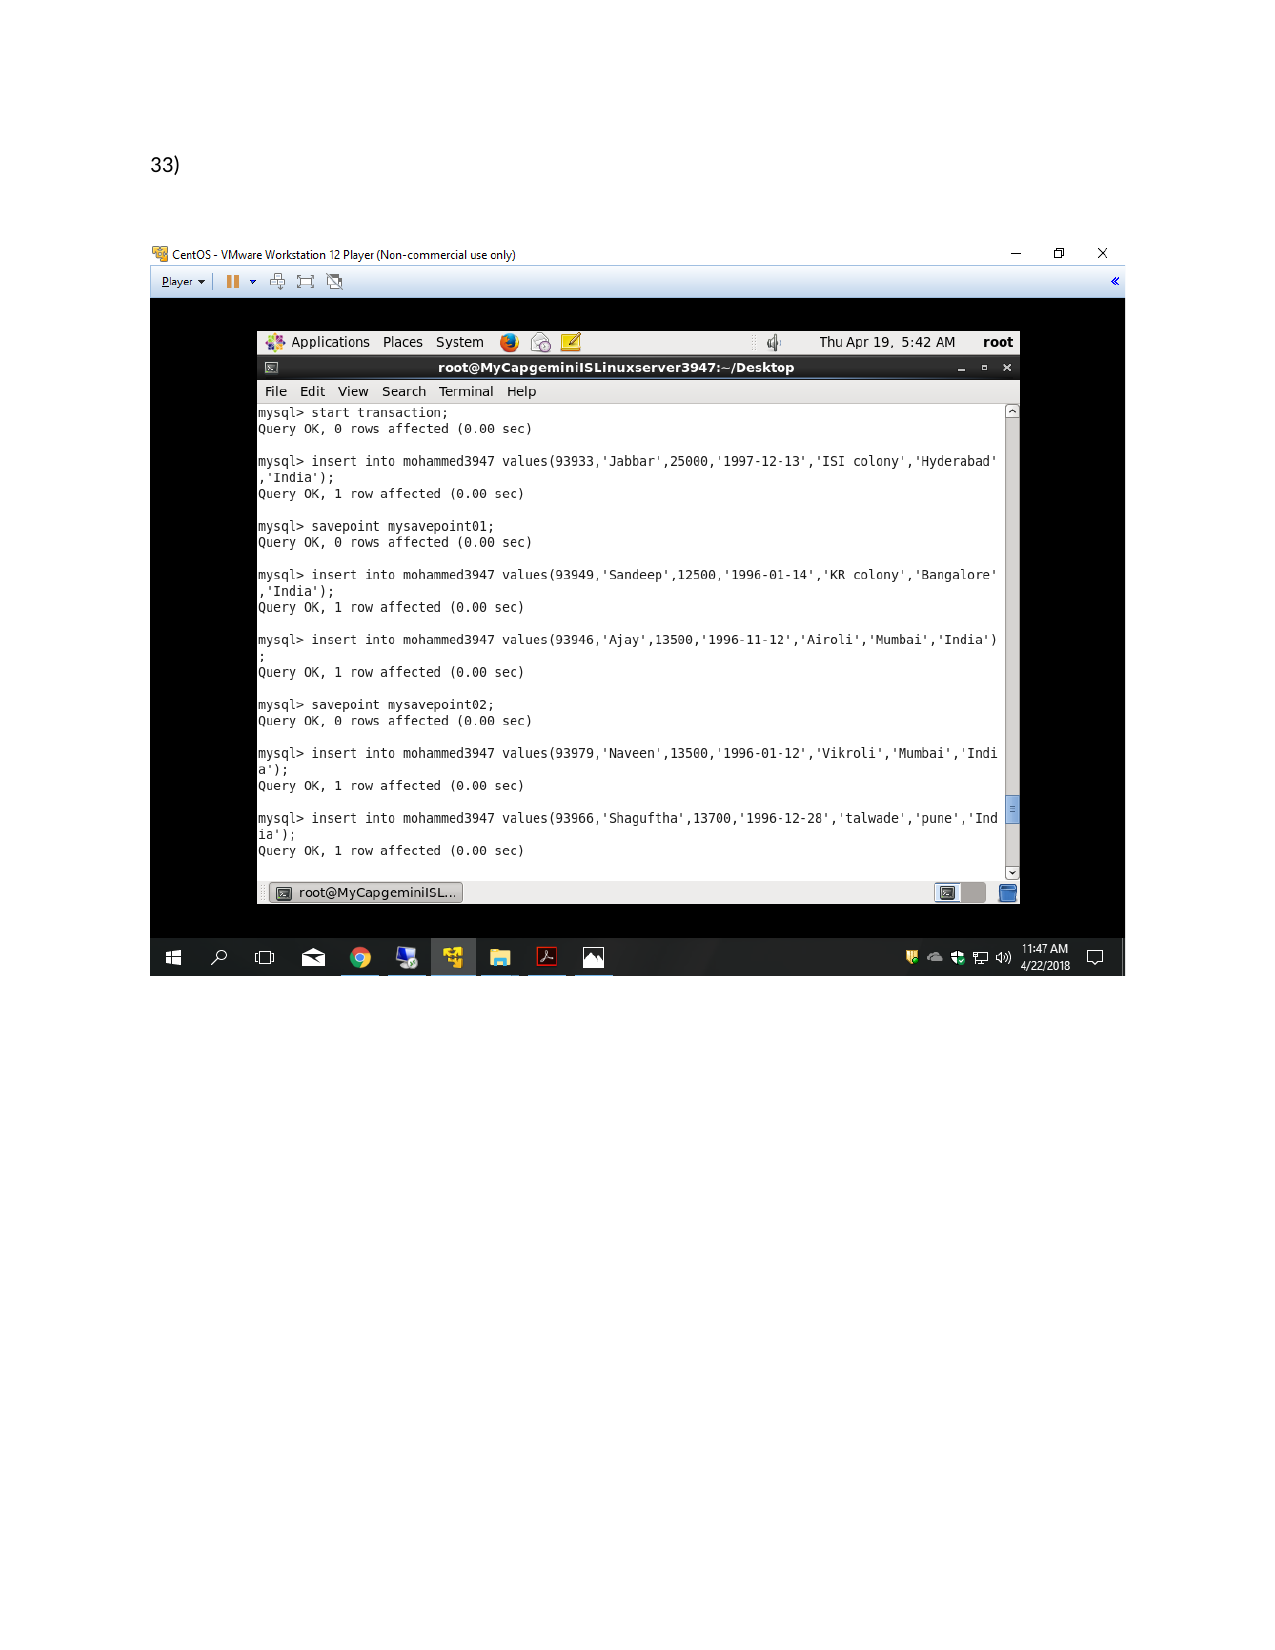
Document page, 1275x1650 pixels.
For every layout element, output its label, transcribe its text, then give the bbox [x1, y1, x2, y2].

text 33) [150, 150, 1125, 178]
picture [150, 243, 1125, 976]
